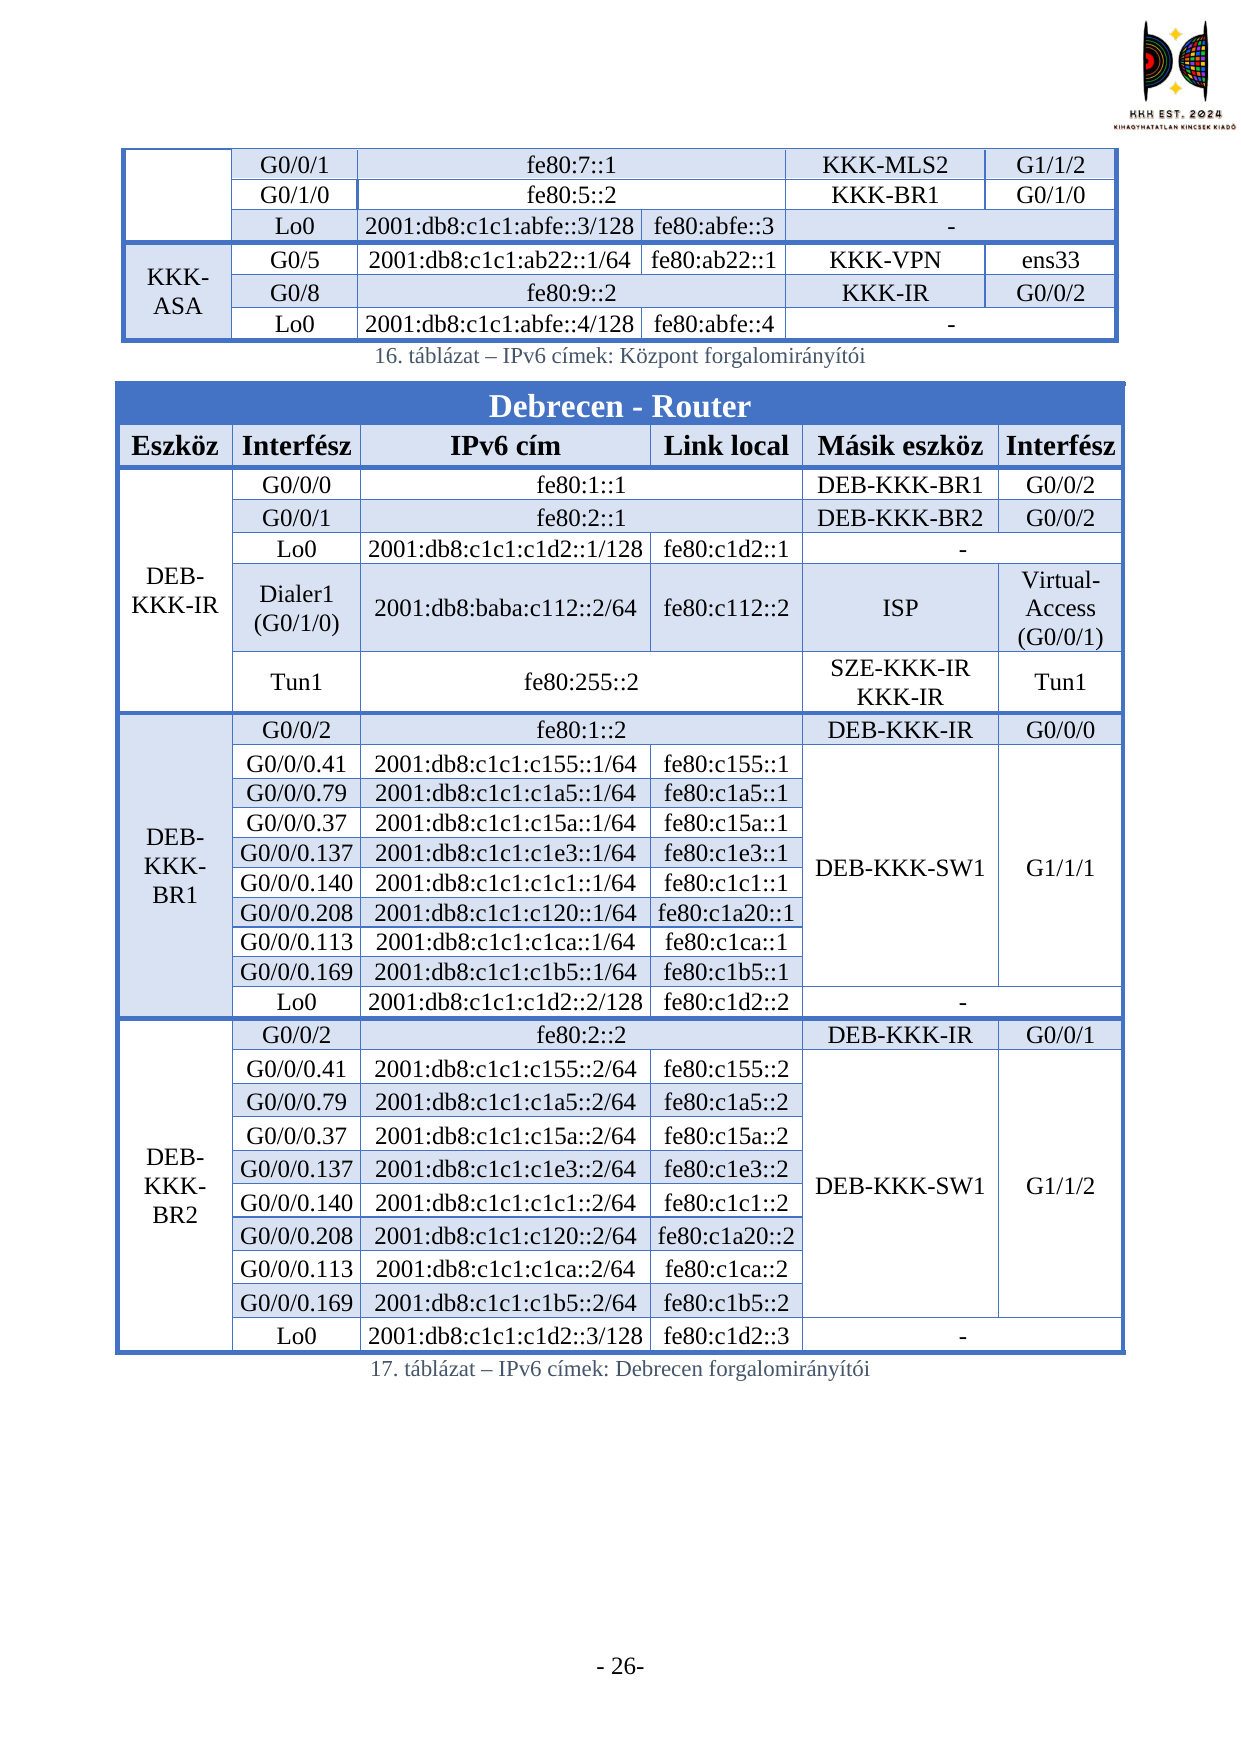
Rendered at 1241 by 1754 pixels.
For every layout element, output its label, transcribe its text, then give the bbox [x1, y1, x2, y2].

picture [1105, 9, 1241, 135]
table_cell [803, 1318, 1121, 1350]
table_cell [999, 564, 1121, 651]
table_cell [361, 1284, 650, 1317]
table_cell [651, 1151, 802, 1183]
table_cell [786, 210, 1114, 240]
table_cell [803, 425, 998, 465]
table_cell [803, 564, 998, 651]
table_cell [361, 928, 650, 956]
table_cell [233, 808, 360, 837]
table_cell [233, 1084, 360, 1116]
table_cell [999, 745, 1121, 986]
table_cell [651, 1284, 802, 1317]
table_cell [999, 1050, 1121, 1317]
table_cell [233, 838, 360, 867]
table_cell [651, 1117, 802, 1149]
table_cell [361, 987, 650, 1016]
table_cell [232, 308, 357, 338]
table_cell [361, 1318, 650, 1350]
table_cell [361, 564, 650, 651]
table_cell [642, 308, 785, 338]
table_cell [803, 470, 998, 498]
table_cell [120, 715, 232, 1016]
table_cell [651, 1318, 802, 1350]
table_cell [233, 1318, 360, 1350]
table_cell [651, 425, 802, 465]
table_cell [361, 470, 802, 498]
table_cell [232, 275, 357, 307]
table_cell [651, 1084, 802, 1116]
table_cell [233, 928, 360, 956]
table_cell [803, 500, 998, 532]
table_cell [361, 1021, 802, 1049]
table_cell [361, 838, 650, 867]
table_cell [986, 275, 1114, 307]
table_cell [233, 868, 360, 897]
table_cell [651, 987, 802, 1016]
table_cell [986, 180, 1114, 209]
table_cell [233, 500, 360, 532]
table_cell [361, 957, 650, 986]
text 17. táblázat – IPv6 címek: Debrecen forgalomirányítói [148, 1355, 1093, 1381]
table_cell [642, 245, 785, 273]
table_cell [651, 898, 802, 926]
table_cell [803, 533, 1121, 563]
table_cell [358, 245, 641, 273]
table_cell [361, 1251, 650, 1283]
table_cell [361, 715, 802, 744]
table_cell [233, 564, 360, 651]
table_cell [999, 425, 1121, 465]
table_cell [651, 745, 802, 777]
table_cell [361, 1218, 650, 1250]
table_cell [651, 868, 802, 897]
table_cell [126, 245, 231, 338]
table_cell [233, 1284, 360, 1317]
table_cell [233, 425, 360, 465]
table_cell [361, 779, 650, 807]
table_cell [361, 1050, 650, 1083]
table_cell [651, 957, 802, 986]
text 16. táblázat – IPv6 címek: Központ forgalomirányítói [148, 343, 1093, 369]
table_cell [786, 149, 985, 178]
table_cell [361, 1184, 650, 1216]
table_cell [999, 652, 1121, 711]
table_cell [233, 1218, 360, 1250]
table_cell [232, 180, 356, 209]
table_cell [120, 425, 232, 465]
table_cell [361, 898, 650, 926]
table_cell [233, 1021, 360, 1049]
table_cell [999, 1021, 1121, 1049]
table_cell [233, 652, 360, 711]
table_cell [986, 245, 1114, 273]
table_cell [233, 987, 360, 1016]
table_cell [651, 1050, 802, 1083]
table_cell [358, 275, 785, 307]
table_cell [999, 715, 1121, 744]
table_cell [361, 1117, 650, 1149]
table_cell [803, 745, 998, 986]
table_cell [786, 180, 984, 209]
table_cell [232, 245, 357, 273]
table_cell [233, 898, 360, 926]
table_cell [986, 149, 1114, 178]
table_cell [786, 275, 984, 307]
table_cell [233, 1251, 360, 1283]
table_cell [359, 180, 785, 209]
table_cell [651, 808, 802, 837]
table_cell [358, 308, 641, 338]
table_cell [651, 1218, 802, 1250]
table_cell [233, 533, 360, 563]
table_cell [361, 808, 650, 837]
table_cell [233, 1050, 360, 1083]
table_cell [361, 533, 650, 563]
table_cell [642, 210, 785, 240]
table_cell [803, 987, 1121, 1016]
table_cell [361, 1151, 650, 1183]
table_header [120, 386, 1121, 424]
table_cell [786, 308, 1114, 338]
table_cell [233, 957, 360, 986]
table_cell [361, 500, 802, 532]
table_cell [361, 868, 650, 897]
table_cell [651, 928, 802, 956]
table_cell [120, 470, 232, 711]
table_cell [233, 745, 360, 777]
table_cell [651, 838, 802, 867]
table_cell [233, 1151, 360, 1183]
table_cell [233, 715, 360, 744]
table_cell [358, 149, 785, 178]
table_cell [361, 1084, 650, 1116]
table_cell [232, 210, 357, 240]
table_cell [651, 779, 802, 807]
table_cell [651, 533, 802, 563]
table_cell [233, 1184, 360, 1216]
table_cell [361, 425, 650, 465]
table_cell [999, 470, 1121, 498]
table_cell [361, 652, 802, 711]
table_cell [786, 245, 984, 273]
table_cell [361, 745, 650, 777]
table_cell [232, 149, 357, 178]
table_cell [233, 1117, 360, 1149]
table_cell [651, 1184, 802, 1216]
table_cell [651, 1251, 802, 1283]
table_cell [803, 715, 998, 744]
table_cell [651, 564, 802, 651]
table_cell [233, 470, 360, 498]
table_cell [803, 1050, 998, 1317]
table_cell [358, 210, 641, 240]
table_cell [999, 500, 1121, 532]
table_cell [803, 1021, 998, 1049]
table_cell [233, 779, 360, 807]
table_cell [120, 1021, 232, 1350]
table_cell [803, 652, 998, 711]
